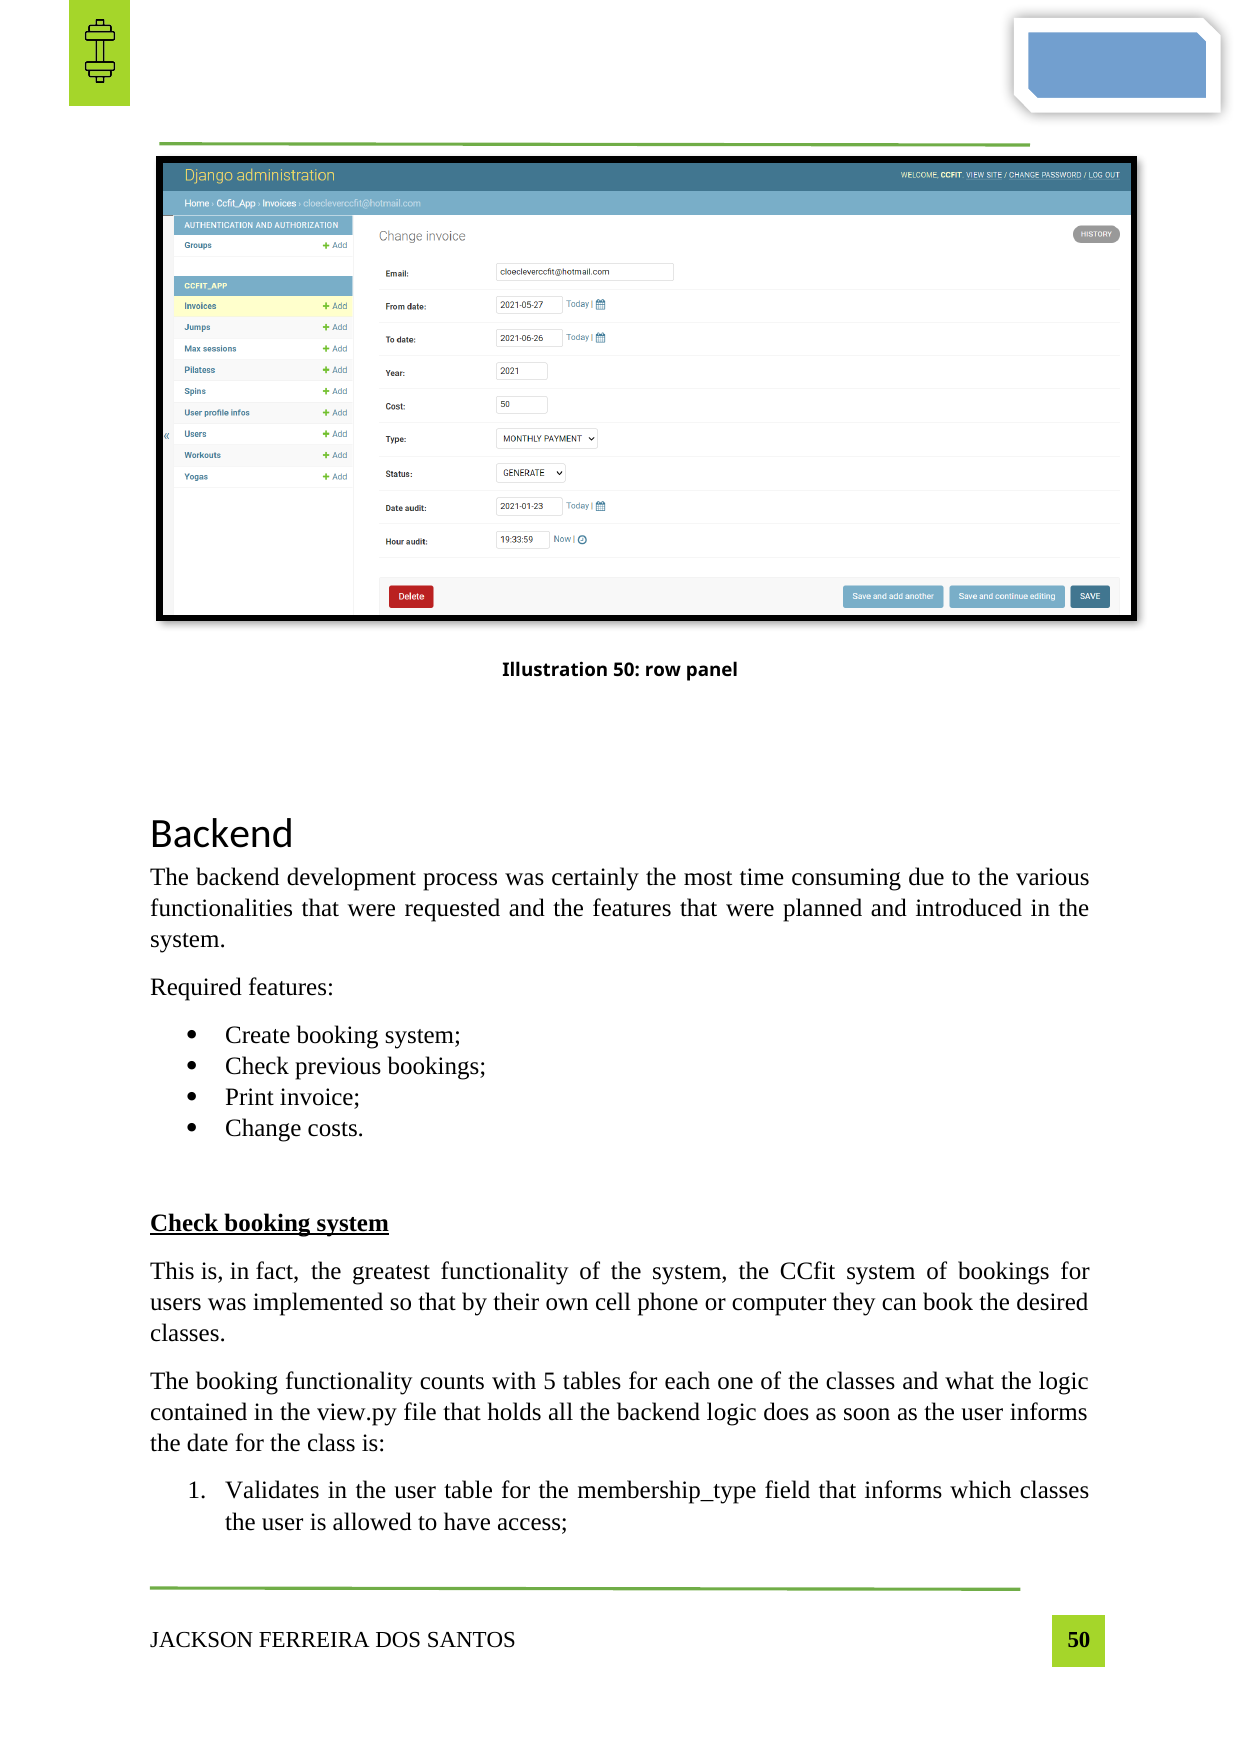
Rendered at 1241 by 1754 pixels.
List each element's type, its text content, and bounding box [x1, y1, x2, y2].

list Create booking system; [187, 1020, 1090, 1048]
list Check previous bookings; [187, 1051, 1090, 1079]
text The backend development process was certainly the most time consuming due to the various functionalities that were requested and the features that were planned and introduced in the system. [150, 862, 1090, 953]
subtitle Backend [150, 807, 1090, 858]
picture [68, 19, 132, 83]
text This is, in fact, the greatest functionality of the system, the CCfit system of bookings for users was implemented so that by their own cell phone or computer they can book the desired classes. [150, 1256, 1090, 1347]
text Required features: [150, 972, 1090, 1001]
text Illustration 50: row panel [150, 656, 1090, 682]
text Check booking system [150, 1208, 1090, 1237]
picture [163, 163, 1131, 615]
list Print invoice; [187, 1082, 1090, 1111]
list Change costs. [187, 1113, 1090, 1142]
text The booking functionality counts with 5 tables for each one of the classes and what the logic contained in the view.py file that holds all the backend logic does as soon as the user informs the date for the class is: [150, 1366, 1090, 1457]
list Validates in the user table for the membership_type field that informs which classes the user is allowed to have access; [187, 1476, 1090, 1535]
